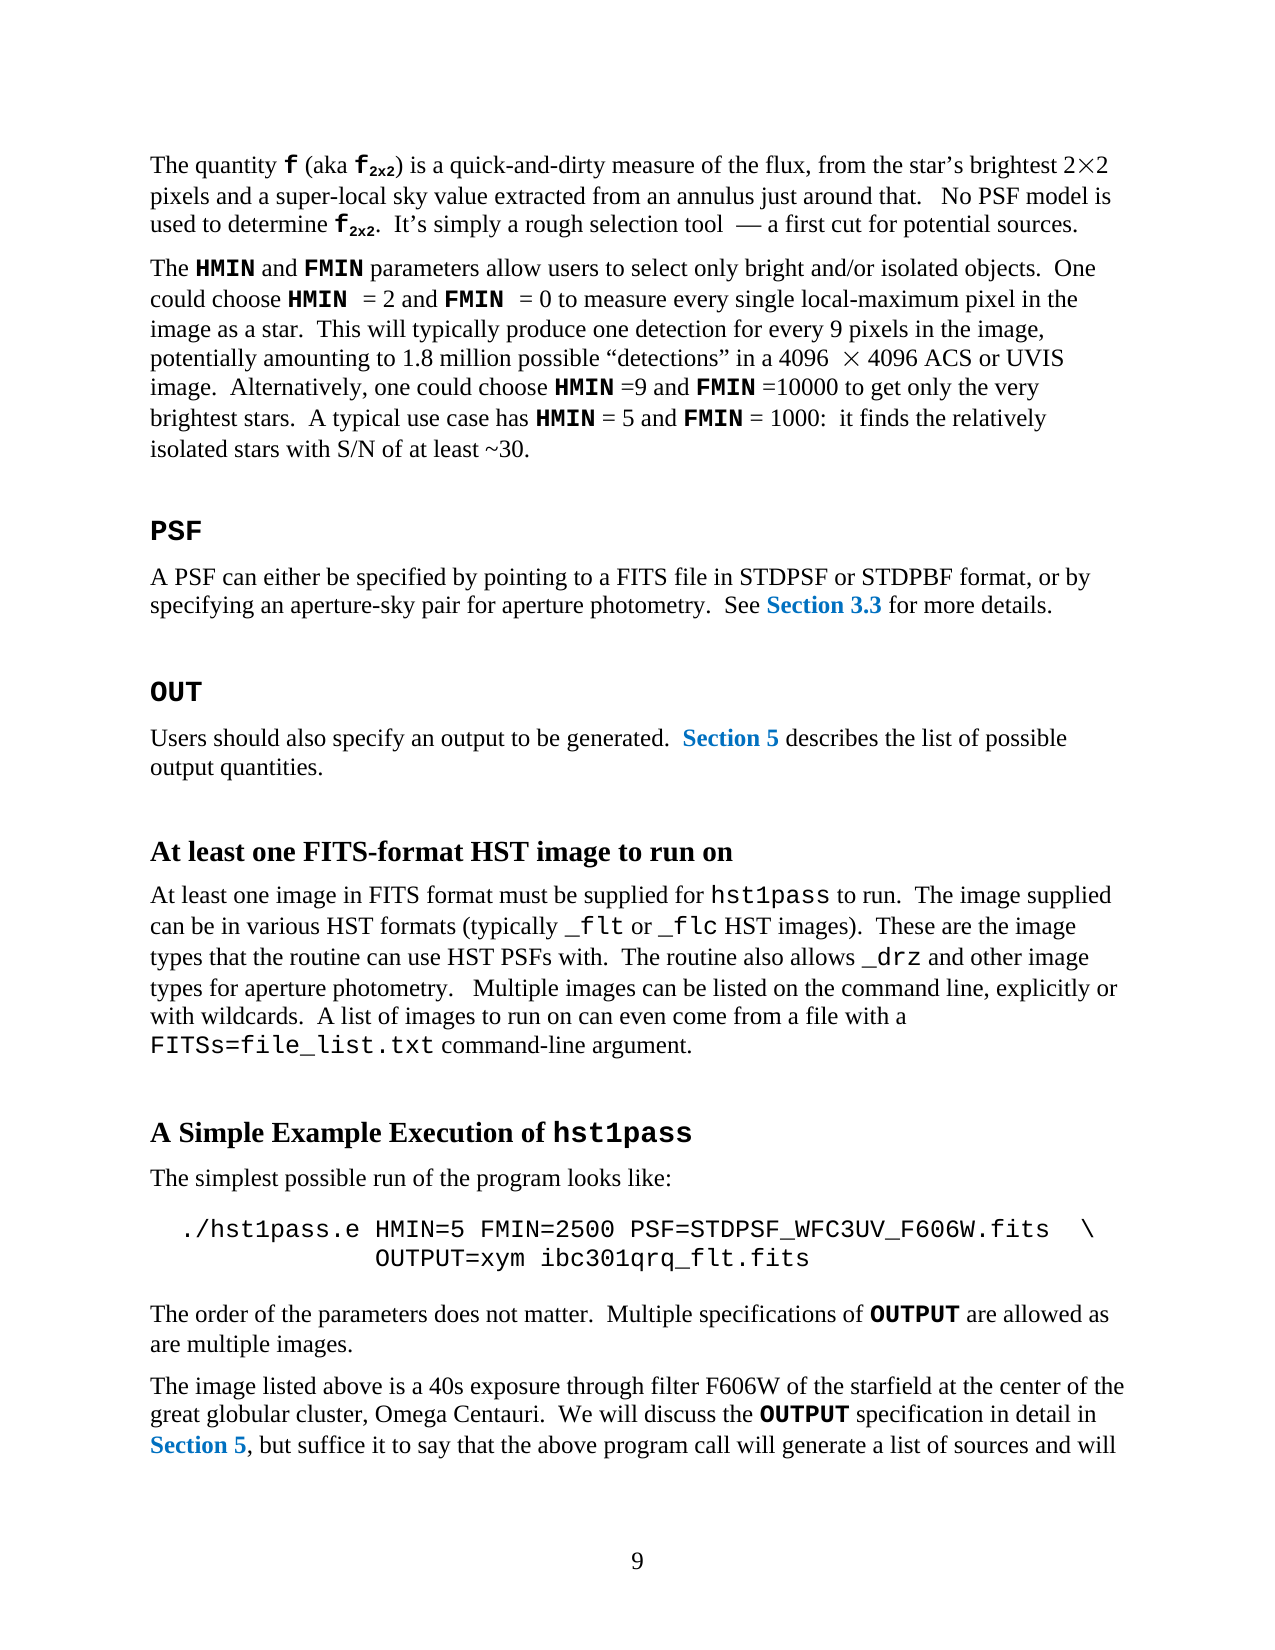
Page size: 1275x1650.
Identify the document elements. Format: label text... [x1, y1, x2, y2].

text Users should also specify an output to be generated. Section 5 describes the list of possible output quantities. [150, 723, 1125, 780]
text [150, 1371, 1125, 1459]
text The HMIN and FMIN parameters allow users to select only bright and/or isolated objects. One could choose HMIN = 2 and FMIN = 0 to measure every single local-maximum pixel in the image as a star. This will typically produce one detection for every 9 pixels in the image, potentially amounting to 1.8 million possible “detections” in a 4096 4096 ACS or UVIS image. Alternatively, one could choose HMIN =9 and FMIN =10000 to get only the very brightest stars. A typical use case has HMIN = 5 and FMIN = 1000: it finds the relatively isolated stars with S/N of at least ~30. [150, 253, 1125, 462]
text The order of the parameters does not matter. Multiple specifications of OUTPUT are allowed as are multiple images. [150, 1299, 1125, 1358]
text At least one image in FITS format must be supplied for hst1pass to run. The image supplied can be in various HST formats (typically _flt or _flc HST images). These are the image types that the routine can use HST PSFs with. The routine also allows _drz and other image types for aperture photometry. Multiple images can be listed on the command line, explicitly or with wildcards. A list of images to run on can even come from a file with a FITSs=file_list.txt command-line argument. [150, 880, 1125, 1061]
text A PSF can either be specified by pointing to a FITS file in STDPSF or STDPBF format, or by specifying an aperture-sky pair for aperture photometry. See Section 3.3 for more details. [150, 562, 1125, 619]
text At least one FITS-format HST image to run on [150, 834, 1125, 868]
text A Simple Example Execution of hst1pass [150, 1115, 1125, 1151]
text The quantity f (aka f2x2) is a quick-and-dirty measure of the flux, from the star’s brightest 22 pixels and a super-local sky value extracted from an annulus just around that. No PSF model is used to determine f2x2. It’s simply a rough selection tool— a first cut for potential sources. [150, 150, 1125, 240]
text PSF [150, 516, 1125, 549]
text ./hst1pass.e HMIN=5 FMIN=2500 PSF=STDPSF_WFC3UV_F606W.fits \ OUTPUT=xym ibc301qrq_flt.fits [150, 1217, 1125, 1274]
text OUT [150, 677, 1125, 710]
text The simplest possible run of the program looks like: [150, 1163, 1125, 1192]
